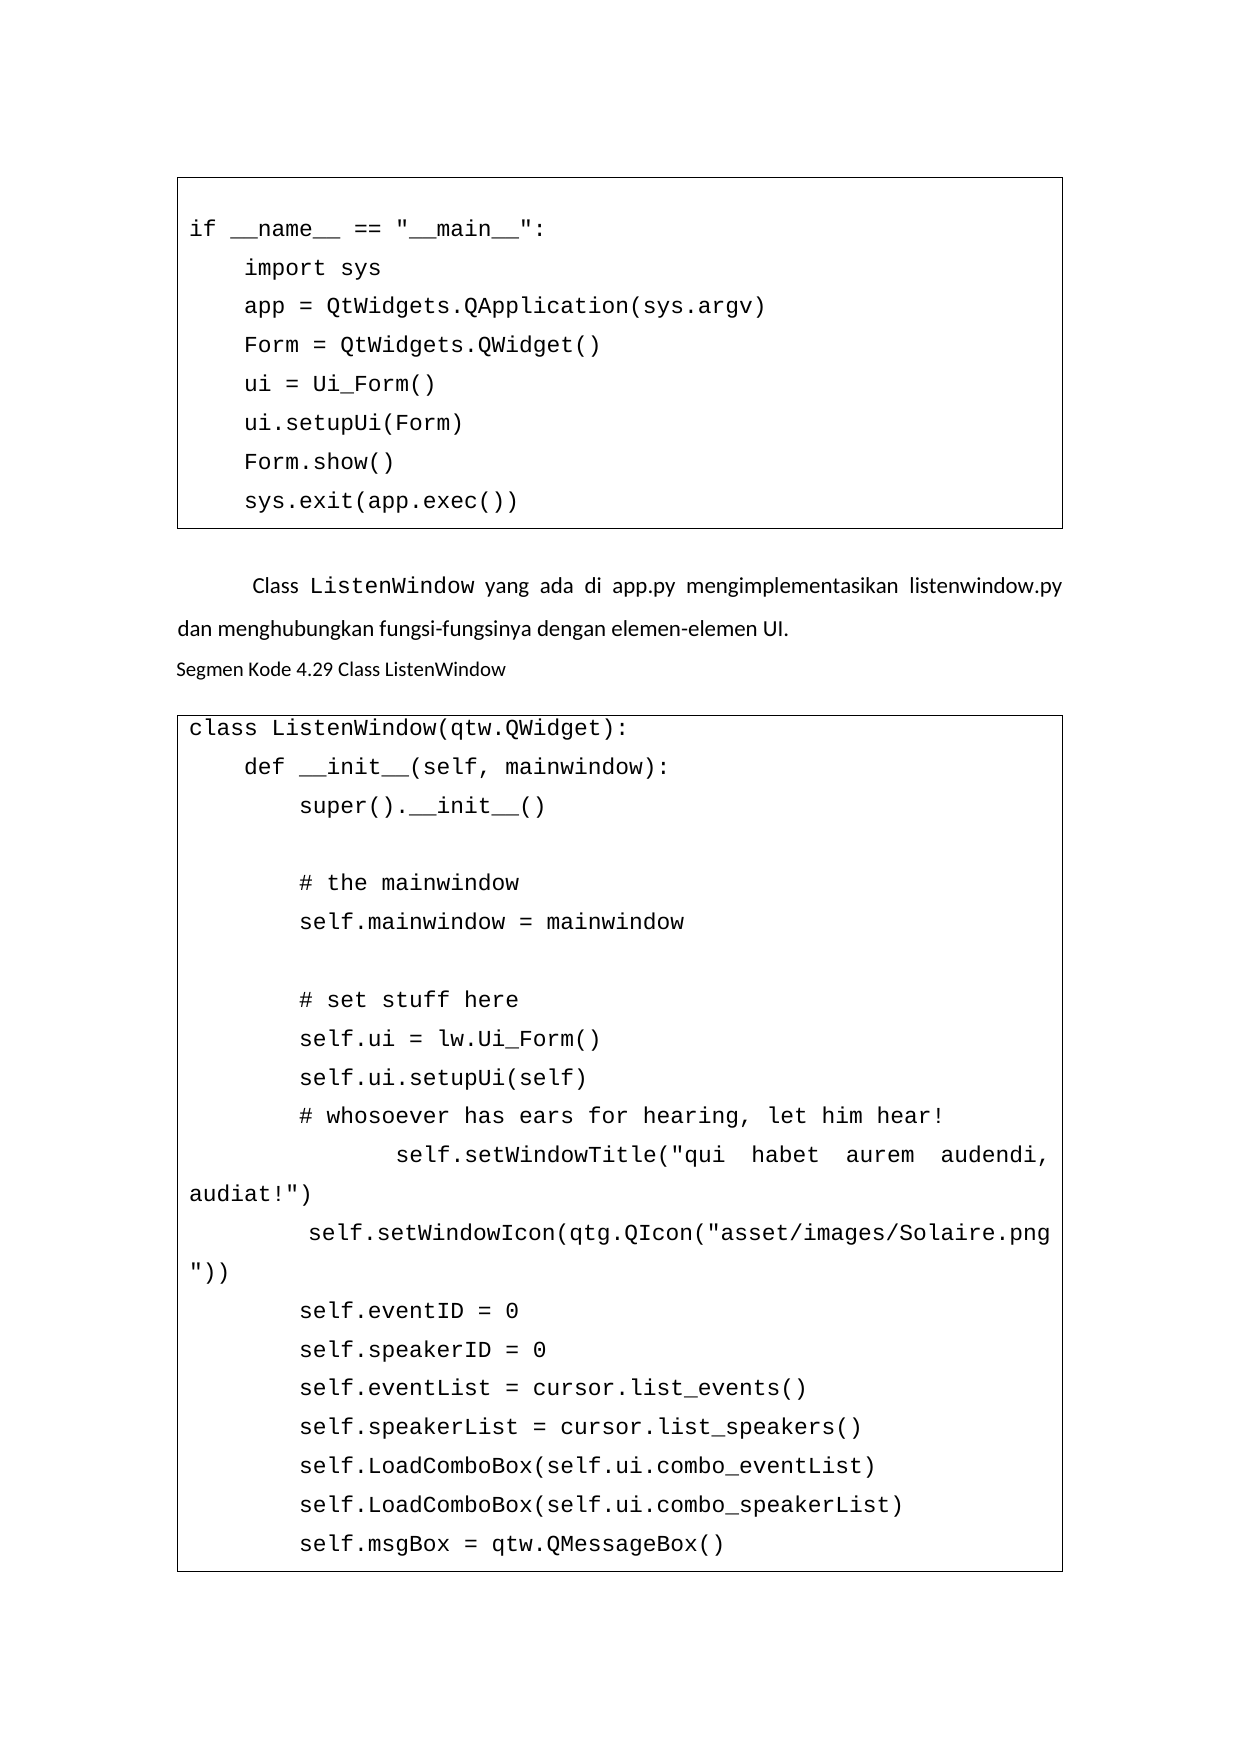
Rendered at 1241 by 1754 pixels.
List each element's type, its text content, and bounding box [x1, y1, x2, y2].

text Segmen Kode 4.29 Class ListenWindow [176, 656, 1063, 682]
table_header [178, 178, 1062, 528]
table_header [178, 716, 1062, 1571]
text Class ListenWindow yang ada di app.py mengimplementasikan listenwindow.py dan menghubungkan fungsi-fungsinya dengan elemen-elemen UI. [177, 571, 1063, 642]
